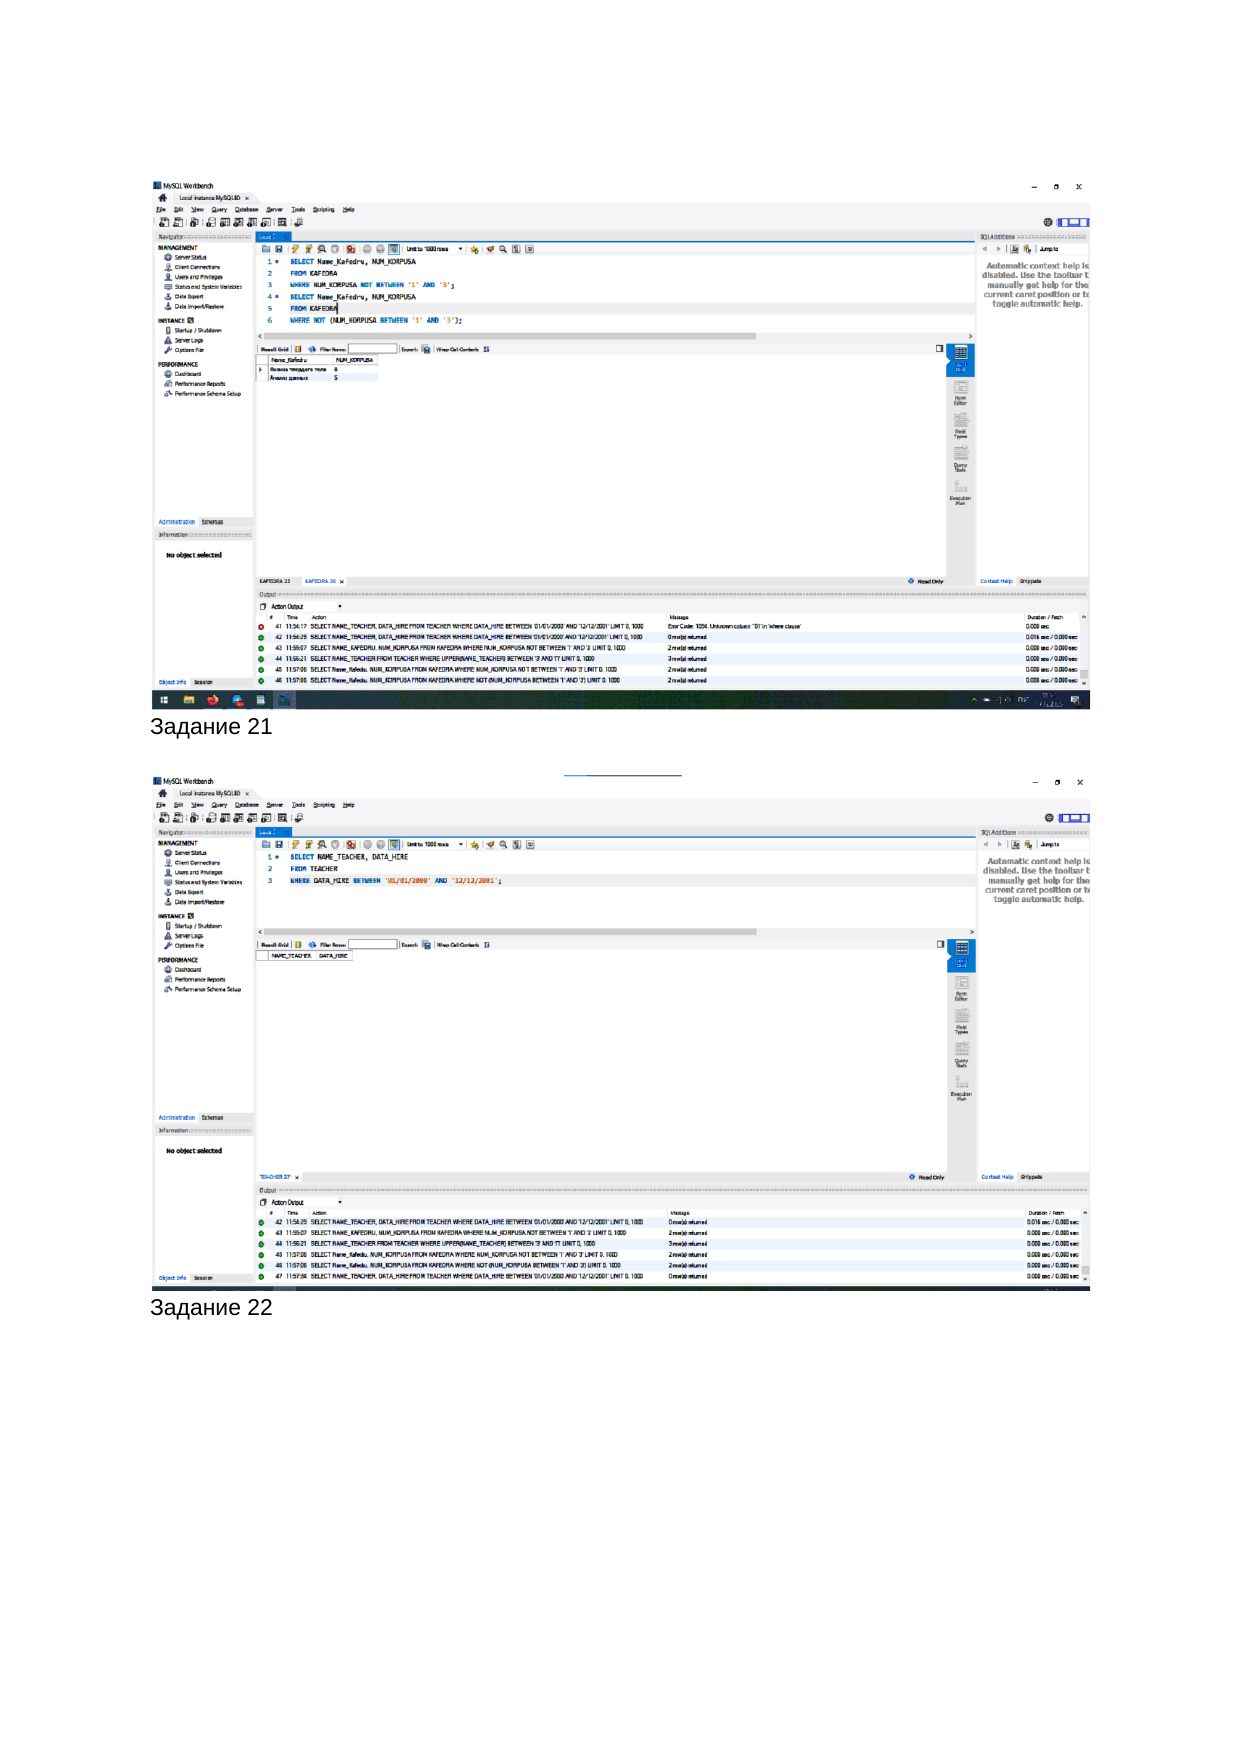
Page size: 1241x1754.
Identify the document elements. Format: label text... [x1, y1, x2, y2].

picture [150, 773, 1091, 1291]
text Задание 21 [150, 713, 1090, 739]
picture [150, 180, 1091, 710]
text Задание 22 [150, 1294, 1090, 1321]
